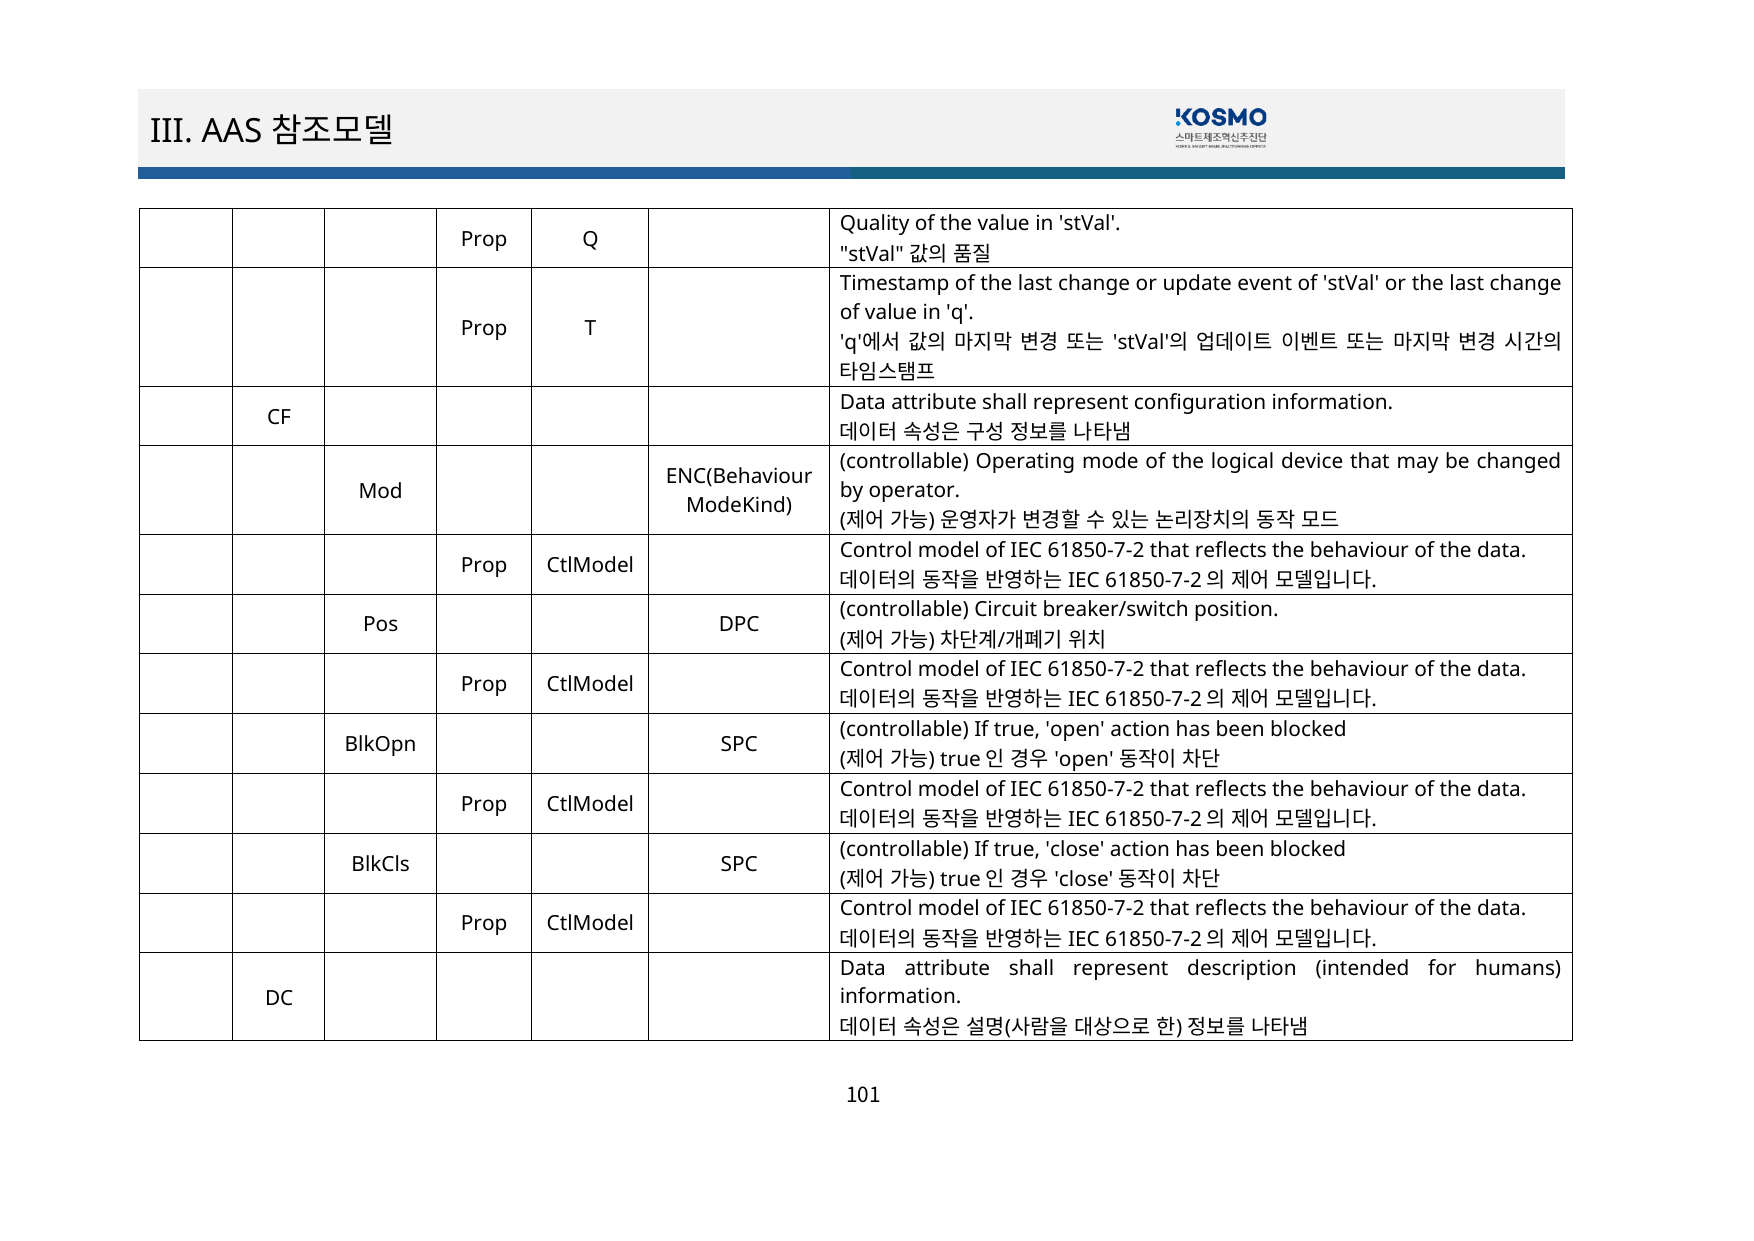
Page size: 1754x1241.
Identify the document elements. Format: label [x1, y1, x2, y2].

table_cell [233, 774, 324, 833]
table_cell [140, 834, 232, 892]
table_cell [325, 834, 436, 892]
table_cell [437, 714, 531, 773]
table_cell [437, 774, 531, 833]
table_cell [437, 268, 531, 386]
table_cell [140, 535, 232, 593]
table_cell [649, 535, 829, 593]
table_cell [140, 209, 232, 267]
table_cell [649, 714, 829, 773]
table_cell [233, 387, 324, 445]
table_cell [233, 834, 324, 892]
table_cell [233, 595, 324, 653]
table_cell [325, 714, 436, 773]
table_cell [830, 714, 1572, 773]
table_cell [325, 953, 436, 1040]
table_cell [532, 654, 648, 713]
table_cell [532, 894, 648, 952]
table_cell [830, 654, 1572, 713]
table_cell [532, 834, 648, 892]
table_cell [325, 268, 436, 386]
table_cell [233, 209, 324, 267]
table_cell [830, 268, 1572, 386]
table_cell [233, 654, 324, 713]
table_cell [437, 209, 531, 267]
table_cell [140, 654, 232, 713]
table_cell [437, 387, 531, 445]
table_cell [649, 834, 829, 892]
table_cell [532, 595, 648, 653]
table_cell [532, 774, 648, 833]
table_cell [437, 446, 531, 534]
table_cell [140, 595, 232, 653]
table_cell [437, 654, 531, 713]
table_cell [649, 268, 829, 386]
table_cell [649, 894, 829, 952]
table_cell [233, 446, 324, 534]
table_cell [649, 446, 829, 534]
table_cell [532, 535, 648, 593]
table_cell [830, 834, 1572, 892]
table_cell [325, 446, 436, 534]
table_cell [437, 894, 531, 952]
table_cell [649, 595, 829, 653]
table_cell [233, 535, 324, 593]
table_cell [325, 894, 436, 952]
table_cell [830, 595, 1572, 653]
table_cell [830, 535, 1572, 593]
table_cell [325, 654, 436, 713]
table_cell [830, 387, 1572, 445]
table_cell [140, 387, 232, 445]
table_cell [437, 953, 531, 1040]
picture [1175, 108, 1267, 148]
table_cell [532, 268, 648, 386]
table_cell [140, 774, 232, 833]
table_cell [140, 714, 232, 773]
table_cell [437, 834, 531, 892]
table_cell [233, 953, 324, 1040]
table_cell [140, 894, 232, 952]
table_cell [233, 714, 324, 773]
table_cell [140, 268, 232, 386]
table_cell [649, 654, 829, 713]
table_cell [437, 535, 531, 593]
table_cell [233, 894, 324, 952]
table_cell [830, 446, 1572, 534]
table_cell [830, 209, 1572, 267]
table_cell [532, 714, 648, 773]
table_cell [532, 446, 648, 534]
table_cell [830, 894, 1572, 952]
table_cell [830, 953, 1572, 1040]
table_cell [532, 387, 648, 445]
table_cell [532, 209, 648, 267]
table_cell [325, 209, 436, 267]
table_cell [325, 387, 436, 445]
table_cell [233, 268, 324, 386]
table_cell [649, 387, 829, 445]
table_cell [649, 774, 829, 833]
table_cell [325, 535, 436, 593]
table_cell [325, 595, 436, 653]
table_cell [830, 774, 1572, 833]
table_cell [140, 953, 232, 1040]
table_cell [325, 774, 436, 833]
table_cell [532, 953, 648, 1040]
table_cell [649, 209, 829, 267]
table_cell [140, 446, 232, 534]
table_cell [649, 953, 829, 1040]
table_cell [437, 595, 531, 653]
